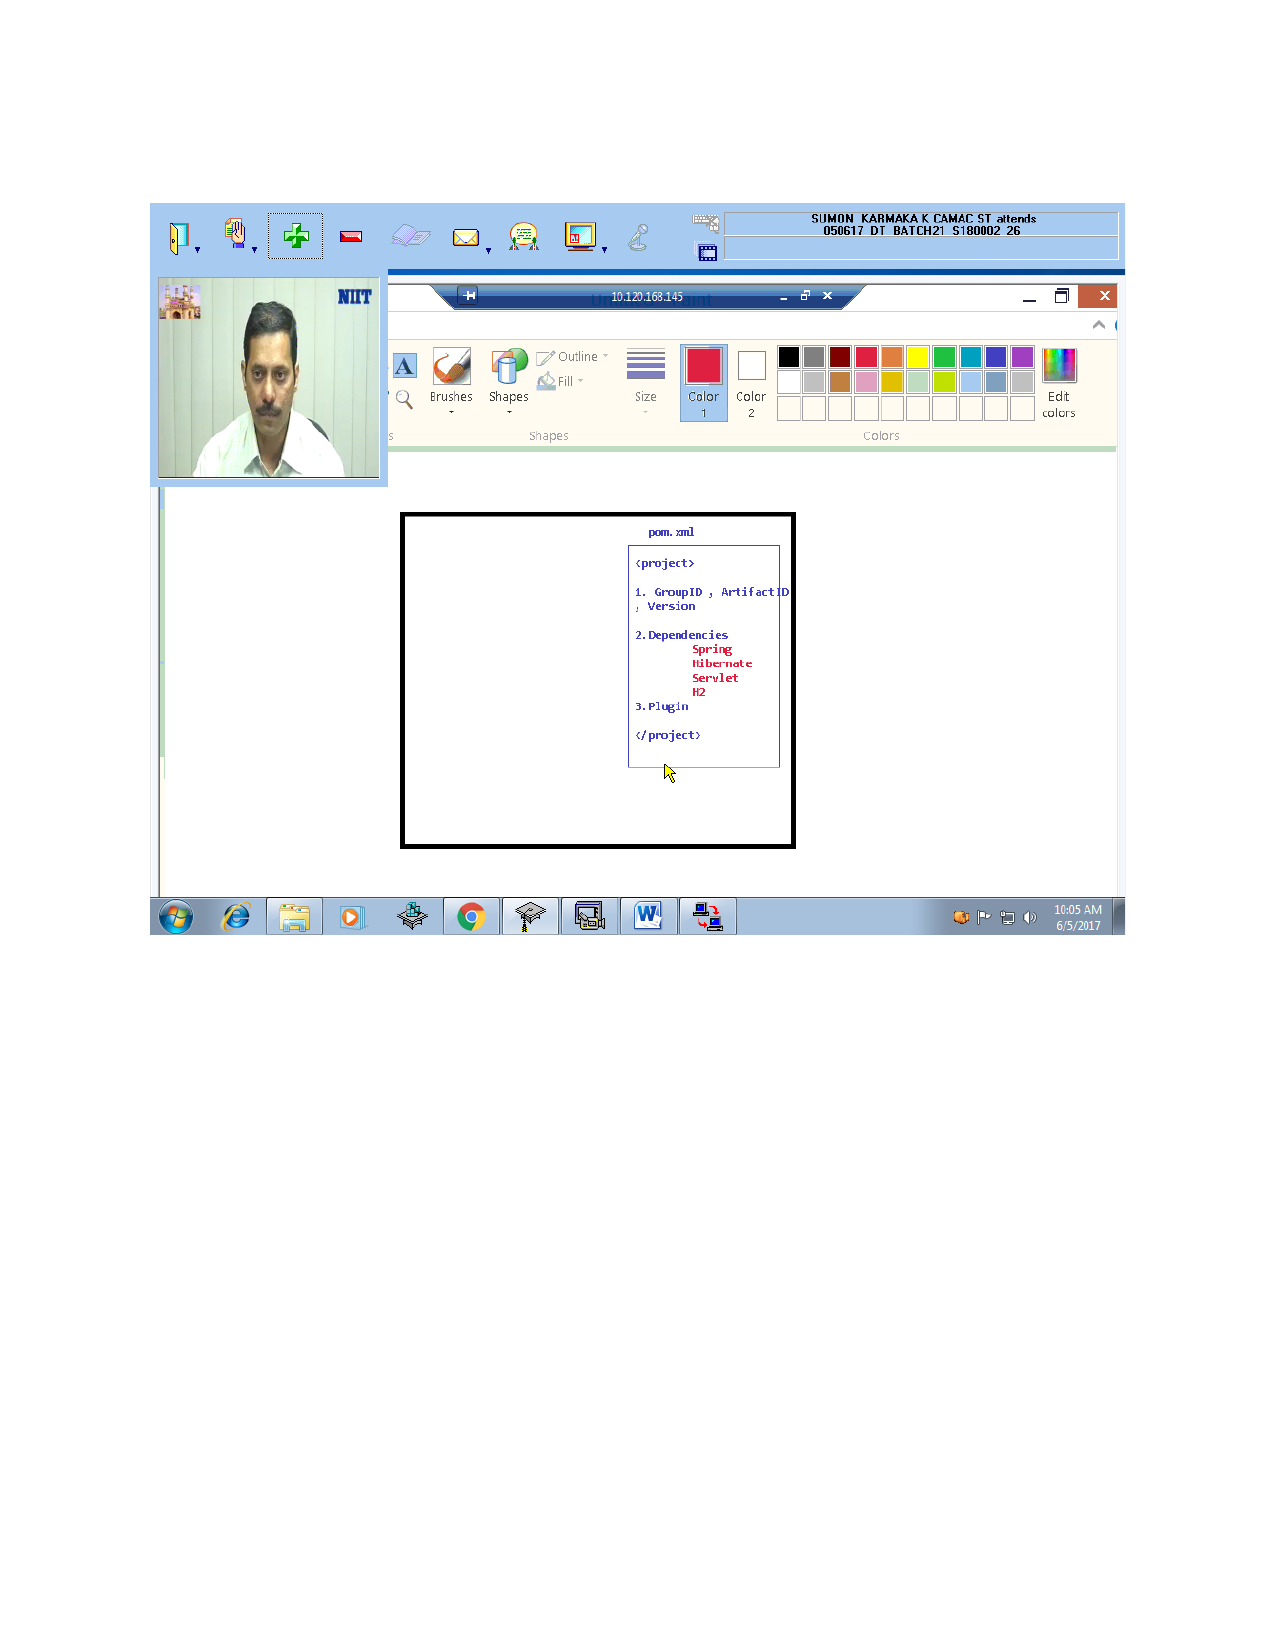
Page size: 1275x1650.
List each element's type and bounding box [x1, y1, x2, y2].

picture [150, 203, 1125, 935]
